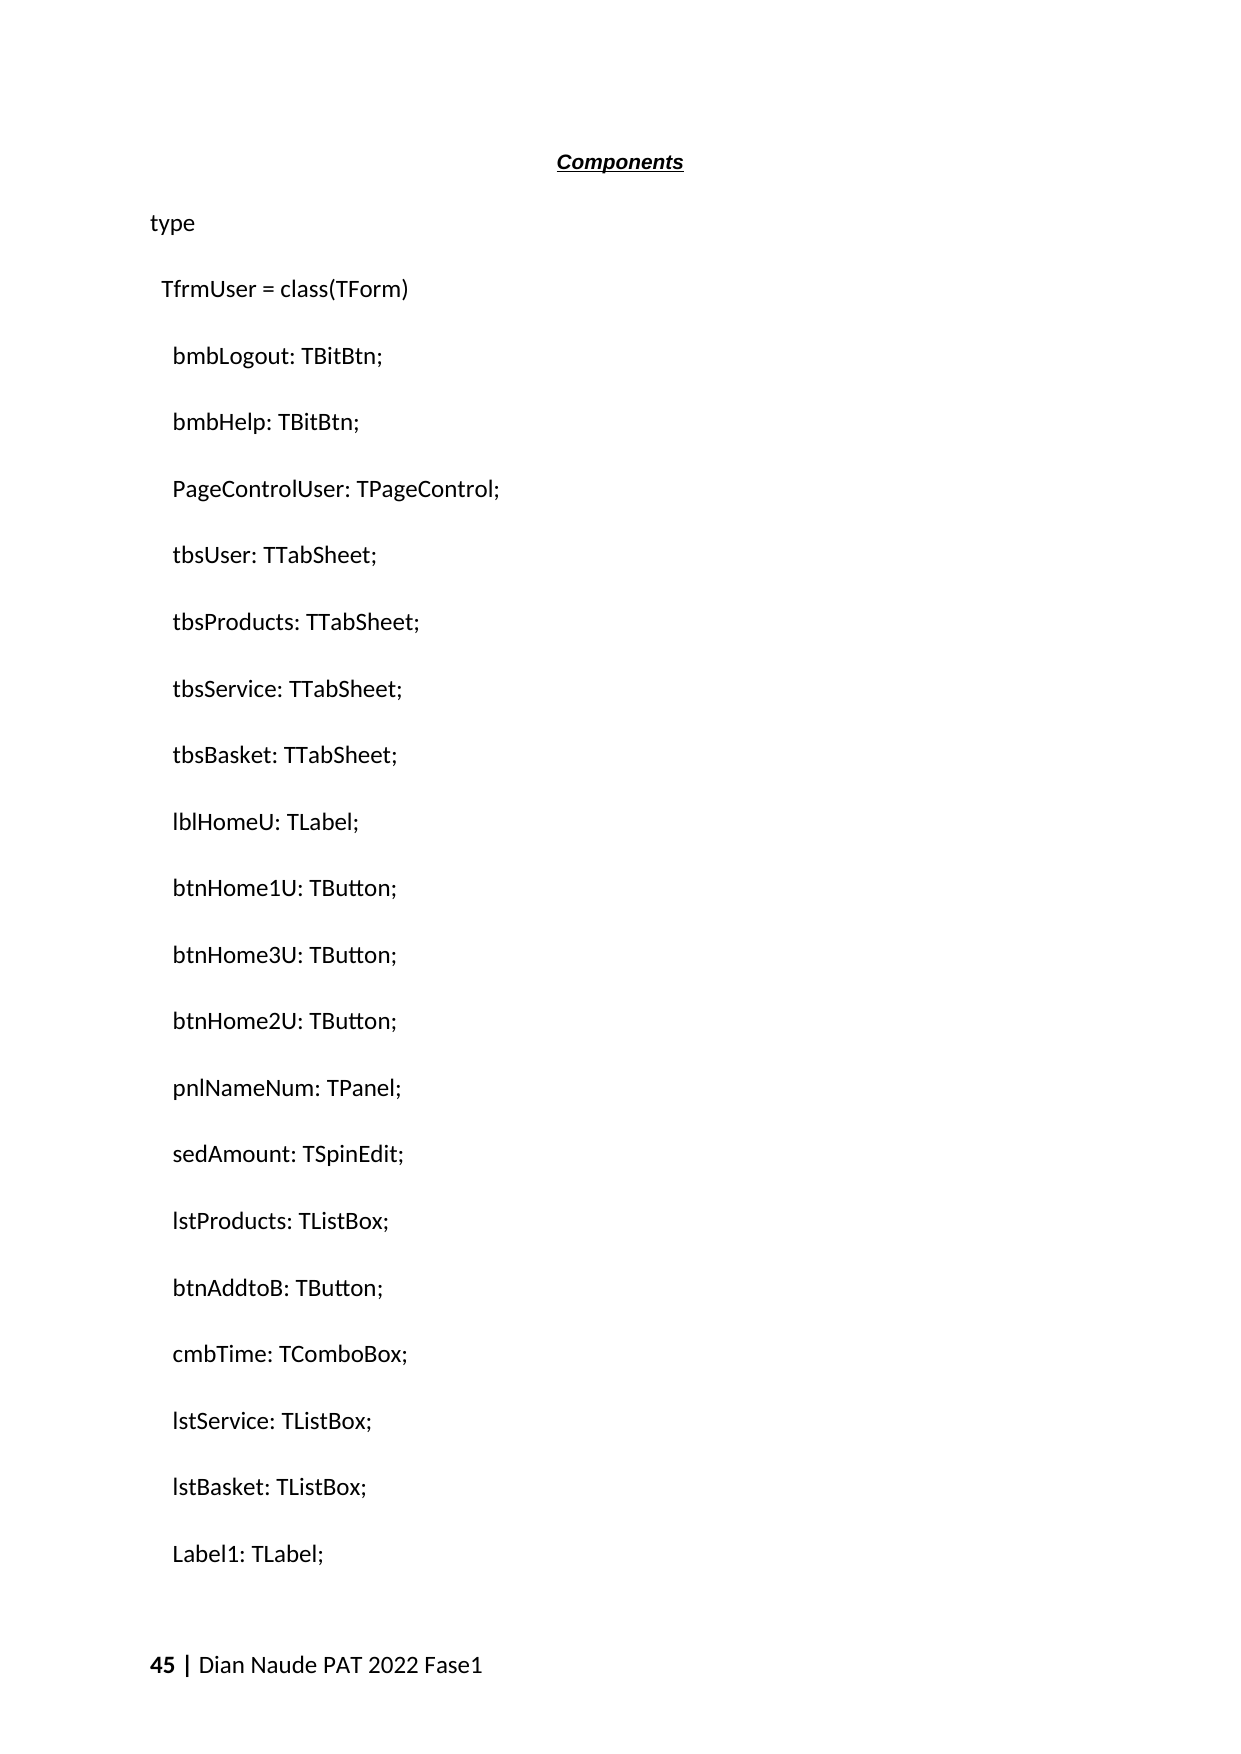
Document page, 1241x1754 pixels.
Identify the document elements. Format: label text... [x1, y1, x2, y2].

text tbsUser: TTabSheet; [150, 539, 1090, 570]
text tbsProducts: TTabSheet; [150, 606, 1090, 637]
text lstService: TListBox; [150, 1405, 1090, 1435]
text cmbTime: TComboBox; [150, 1338, 1090, 1369]
text PageControlUser: TPageControl; [150, 473, 1090, 503]
text lblHomeU: TLabel; [150, 806, 1090, 836]
text tbsBasket: TTabSheet; [150, 739, 1090, 770]
text pnlNameNum: TPanel; [150, 1072, 1090, 1103]
text btnHome3U: TButton; [150, 939, 1090, 969]
text lstProducts: TListBox; [150, 1205, 1090, 1236]
text TfrmUser = class(TForm) [150, 273, 1090, 304]
subtitle Components [150, 150, 1090, 174]
text Label1: TLabel; [150, 1538, 1090, 1568]
text bmbHelp: TBitBtn; [150, 406, 1090, 437]
text btnAddtoB: TButton; [150, 1272, 1090, 1302]
text lstBasket: TListBox; [150, 1471, 1090, 1502]
text tbsService: TTabSheet; [150, 673, 1090, 703]
text btnHome1U: TButton; [150, 872, 1090, 903]
text sedAmount: TSpinEdit; [150, 1139, 1090, 1169]
text bmbLogout: TBitBtn; [150, 340, 1090, 370]
text btnHome2U: TButton; [150, 1006, 1090, 1036]
text type [150, 207, 1090, 237]
